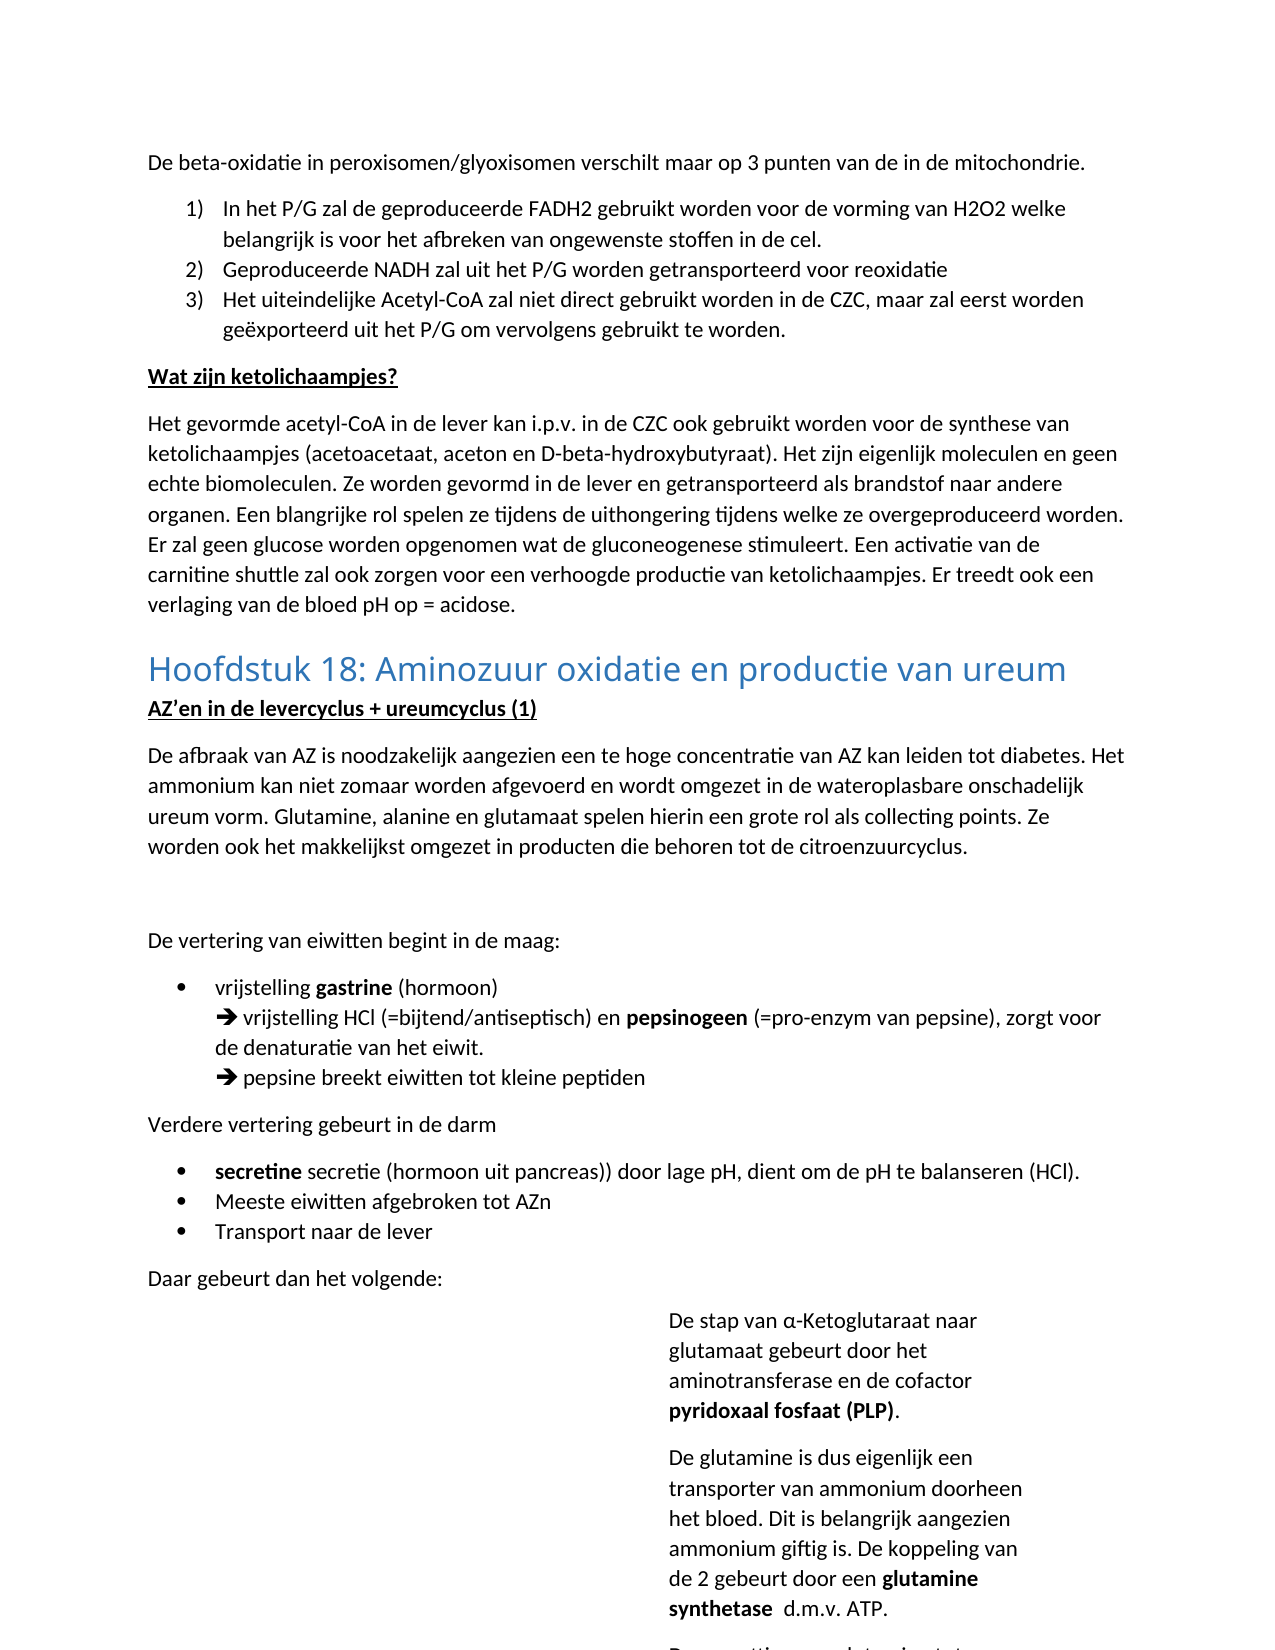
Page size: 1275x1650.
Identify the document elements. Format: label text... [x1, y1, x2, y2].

list vrijstelling HCl (=bijtend/antiseptisch) en pepsinogeen (=pro-enzym van pepsine), zorgt voor de denaturatie van het eiwit. [215, 1003, 1127, 1061]
list Transport naar de lever [177, 1217, 1127, 1245]
text De afbraak van AZ is noodzakelijk aangezien een te hoge concentratie van AZ kan leiden tot diabetes. Het ammonium kan niet zomaar worden afgevoerd en wordt omgezet in de wateroplasbare onschadelijk ureum vorm. Glutamine, alanine en glutamaat spelen hierin een grote rol als collecting points. Ze worden ook het makkelijkst omgezet in producten die behoren tot de citroenzuurcyclus. [148, 741, 1127, 860]
list Het uiteindelijke Acetyl-CoA zal niet direct gebruikt worden in de CZC, maar zal eerst worden geëxporteerd uit het P/G om vervolgens gebruikt te worden. [185, 285, 1127, 343]
list Meeste eiwitten afgebroken tot AZn [177, 1187, 1127, 1215]
list pepsine breekt eiwitten tot kleine peptiden [215, 1063, 1127, 1091]
list In het P/G zal de geproduceerde FADH2 gebruikt worden voor de vorming van H2O2 welke belangrijk is voor het afbreken van ongewenste stoffen in de cel. [185, 194, 1127, 253]
text Verdere vertering gebeurt in de darm [148, 1110, 1127, 1138]
text Wat zijn ketolichaampjes? [148, 362, 1127, 390]
text Het gevormde acetyl-CoA in de lever kan i.p.v. in de CZC ook gebruikt worden voor de synthese van ketolichaampjes (acetoacetaat, aceton en D-beta-hydroxybutyraat). Het zijn eigenlijk moleculen en geen echte biomoleculen. Ze worden gevormd in de lever en getransporteerd als brandstof naar andere organen. Een blangrijke rol spelen ze tijdens de uithongering tijdens welke ze overgeproduceerd worden. Er zal geen glucose worden opgenomen wat de gluconeogenese stimuleert. Een activatie van de carnitine shuttle zal ook zorgen voor een verhoogde productie van ketolichaampjes. Er treedt ook een verlaging van de bloed pH op = acidose. [148, 409, 1127, 618]
text AZ’en in de levercyclus + ureumcyclus (1) [148, 694, 1127, 722]
list vrijstelling gastrine (hormoon) [177, 973, 1127, 1001]
text De beta-oxidatie in peroxisomen/glyoxisomen verschilt maar op 3 punten van de in de mitochondrie. [148, 148, 1127, 176]
list secretine secretie (hormoon uit pancreas)) door lage pH, dient om de pH te balanseren (HCl). [177, 1157, 1127, 1185]
subtitle Hoofdstuk 18: Aminozuur oxidatie en productie van ureum [148, 646, 1127, 691]
text Daar gebeurt dan het volgende: [148, 1264, 1127, 1292]
text De vertering van eiwitten begint in de maag: [148, 926, 1127, 954]
list Geproduceerde NADH zal uit het P/G worden getransporteerd voor reoxidatie [185, 255, 1127, 283]
